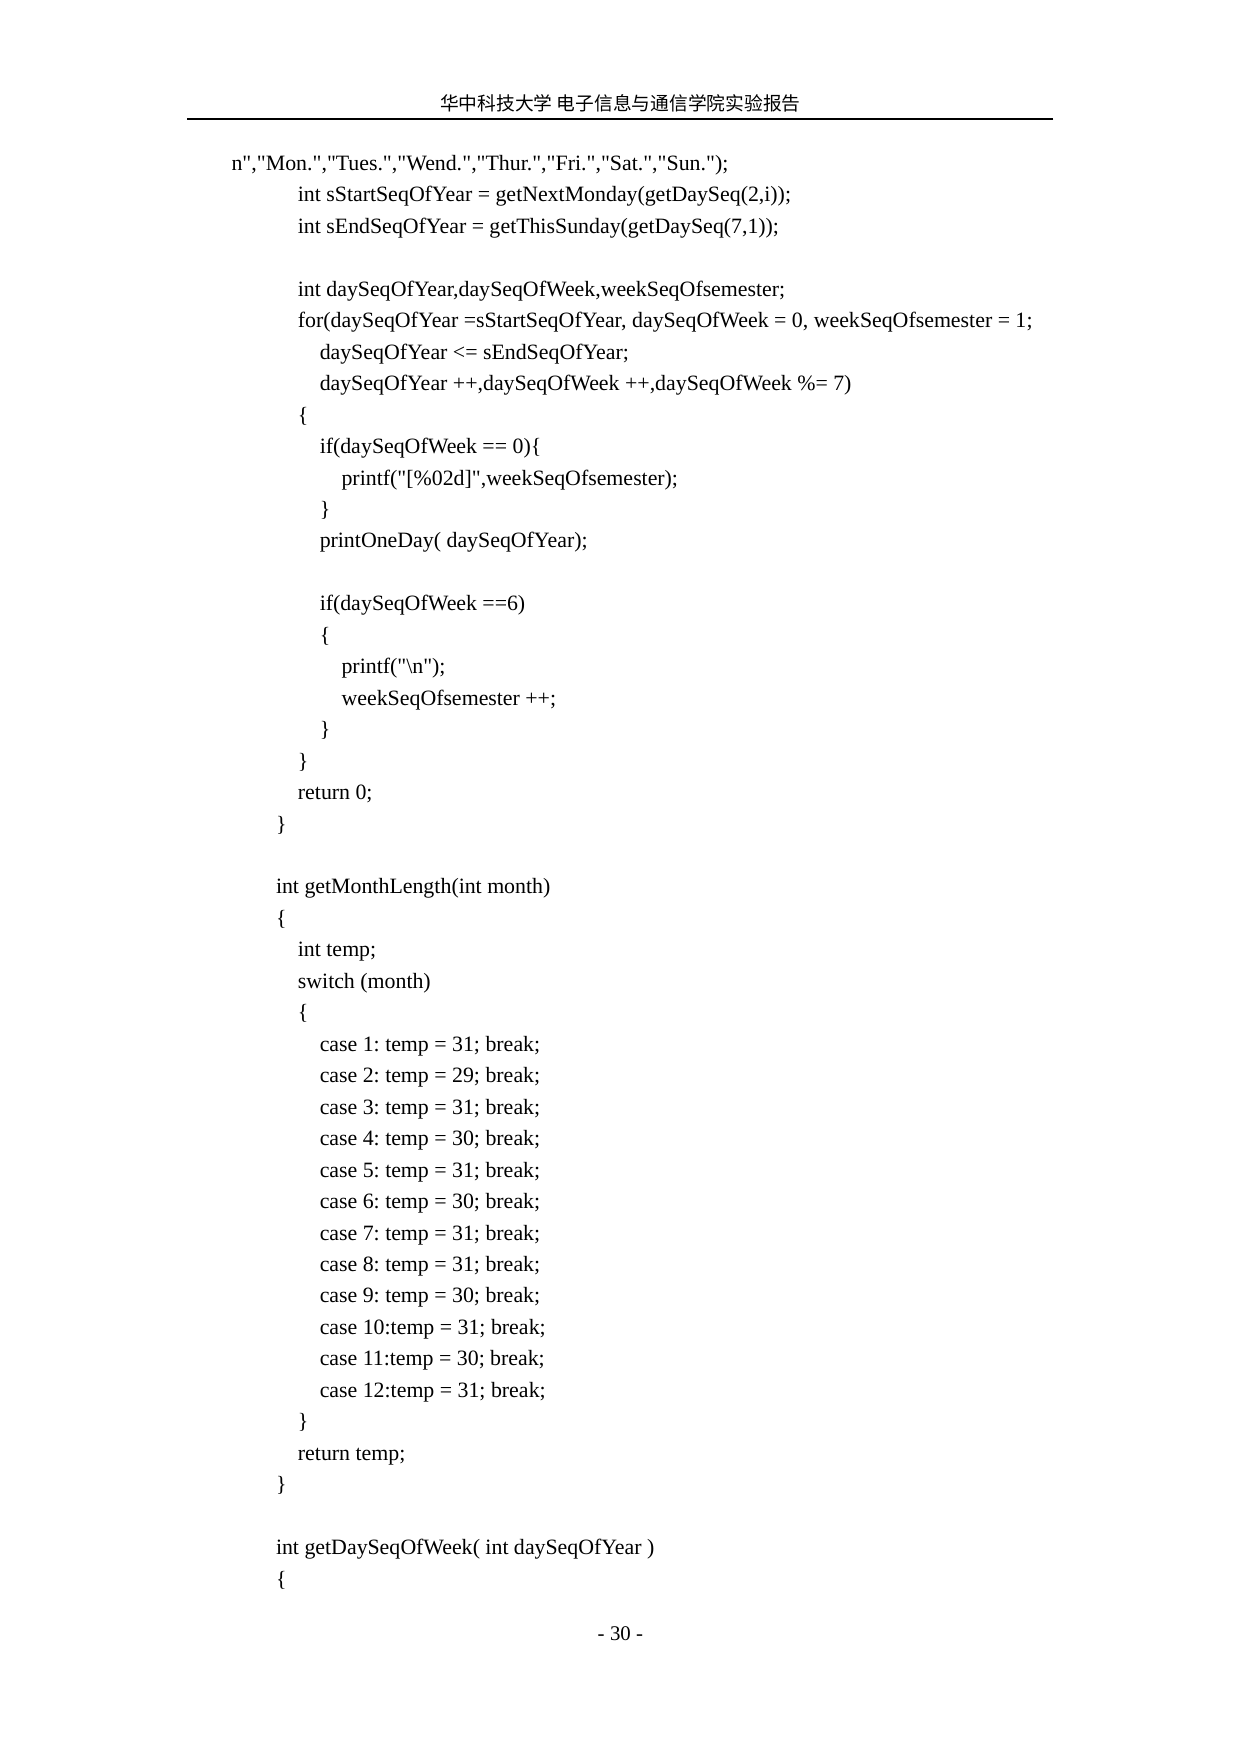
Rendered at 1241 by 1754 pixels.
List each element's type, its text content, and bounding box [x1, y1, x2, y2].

list } [231, 1471, 1053, 1496]
list int sEndSeqOfYear = getThisSunday(getDaySeq(7,1)); [231, 213, 1053, 238]
list switch (month) [231, 968, 1053, 993]
list printOneDay( daySeqOfYear); [231, 527, 1053, 553]
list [231, 150, 1053, 175]
list for(daySeqOfYear =sStartSeqOfYear, daySeqOfWeek = 0, weekSeqOfsemester = 1; [231, 307, 1053, 332]
list int getMonthLength(int month) [231, 873, 1053, 899]
list printf("\n"); [231, 653, 1053, 678]
list int sStartSeqOfYear = getNextMonday(getDaySeq(2,i)); [231, 181, 1053, 207]
list case 1: temp = 31; break; [231, 1031, 1053, 1056]
list case 8: temp = 31; break; [231, 1251, 1053, 1276]
list daySeqOfYear <= sEndSeqOfYear; [231, 339, 1053, 364]
list if(daySeqOfWeek == 0){ [231, 433, 1053, 458]
list weekSeqOfsemester ++; [231, 685, 1053, 710]
list case 4: temp = 30; break; [231, 1125, 1053, 1150]
list { [231, 905, 1053, 930]
list printf("[%02d]",weekSeqOfsemester); [231, 464, 1053, 490]
list } [231, 811, 1053, 836]
list int getDaySeqOfWeek( int daySeqOfYear ) [231, 1534, 1053, 1559]
list case 10:temp = 31; break; [231, 1314, 1053, 1339]
list case 12:temp = 31; break; [231, 1377, 1053, 1402]
list case 11:temp = 30; break; [231, 1345, 1053, 1371]
list return 0; [231, 779, 1053, 804]
list if(daySeqOfWeek ==6) [231, 590, 1053, 616]
list case 6: temp = 30; break; [231, 1188, 1053, 1213]
list { [231, 402, 1053, 427]
list int temp; [231, 936, 1053, 962]
list return temp; [231, 1440, 1053, 1465]
list case 3: temp = 31; break; [231, 1094, 1053, 1119]
list } [231, 716, 1053, 741]
list case 7: temp = 31; break; [231, 1219, 1053, 1245]
list daySeqOfYear ++,daySeqOfWeek ++,daySeqOfWeek %= 7) [231, 370, 1053, 395]
list } [231, 1408, 1053, 1433]
list { [231, 1566, 1053, 1591]
list case 2: temp = 29; break; [231, 1062, 1053, 1087]
list { [231, 999, 1053, 1024]
list case 9: temp = 30; break; [231, 1282, 1053, 1308]
list } [231, 748, 1053, 773]
list int daySeqOfYear,daySeqOfWeek,weekSeqOfsemester; [231, 276, 1053, 301]
list } [231, 496, 1053, 521]
list { [231, 622, 1053, 647]
list case 5: temp = 31; break; [231, 1157, 1053, 1182]
